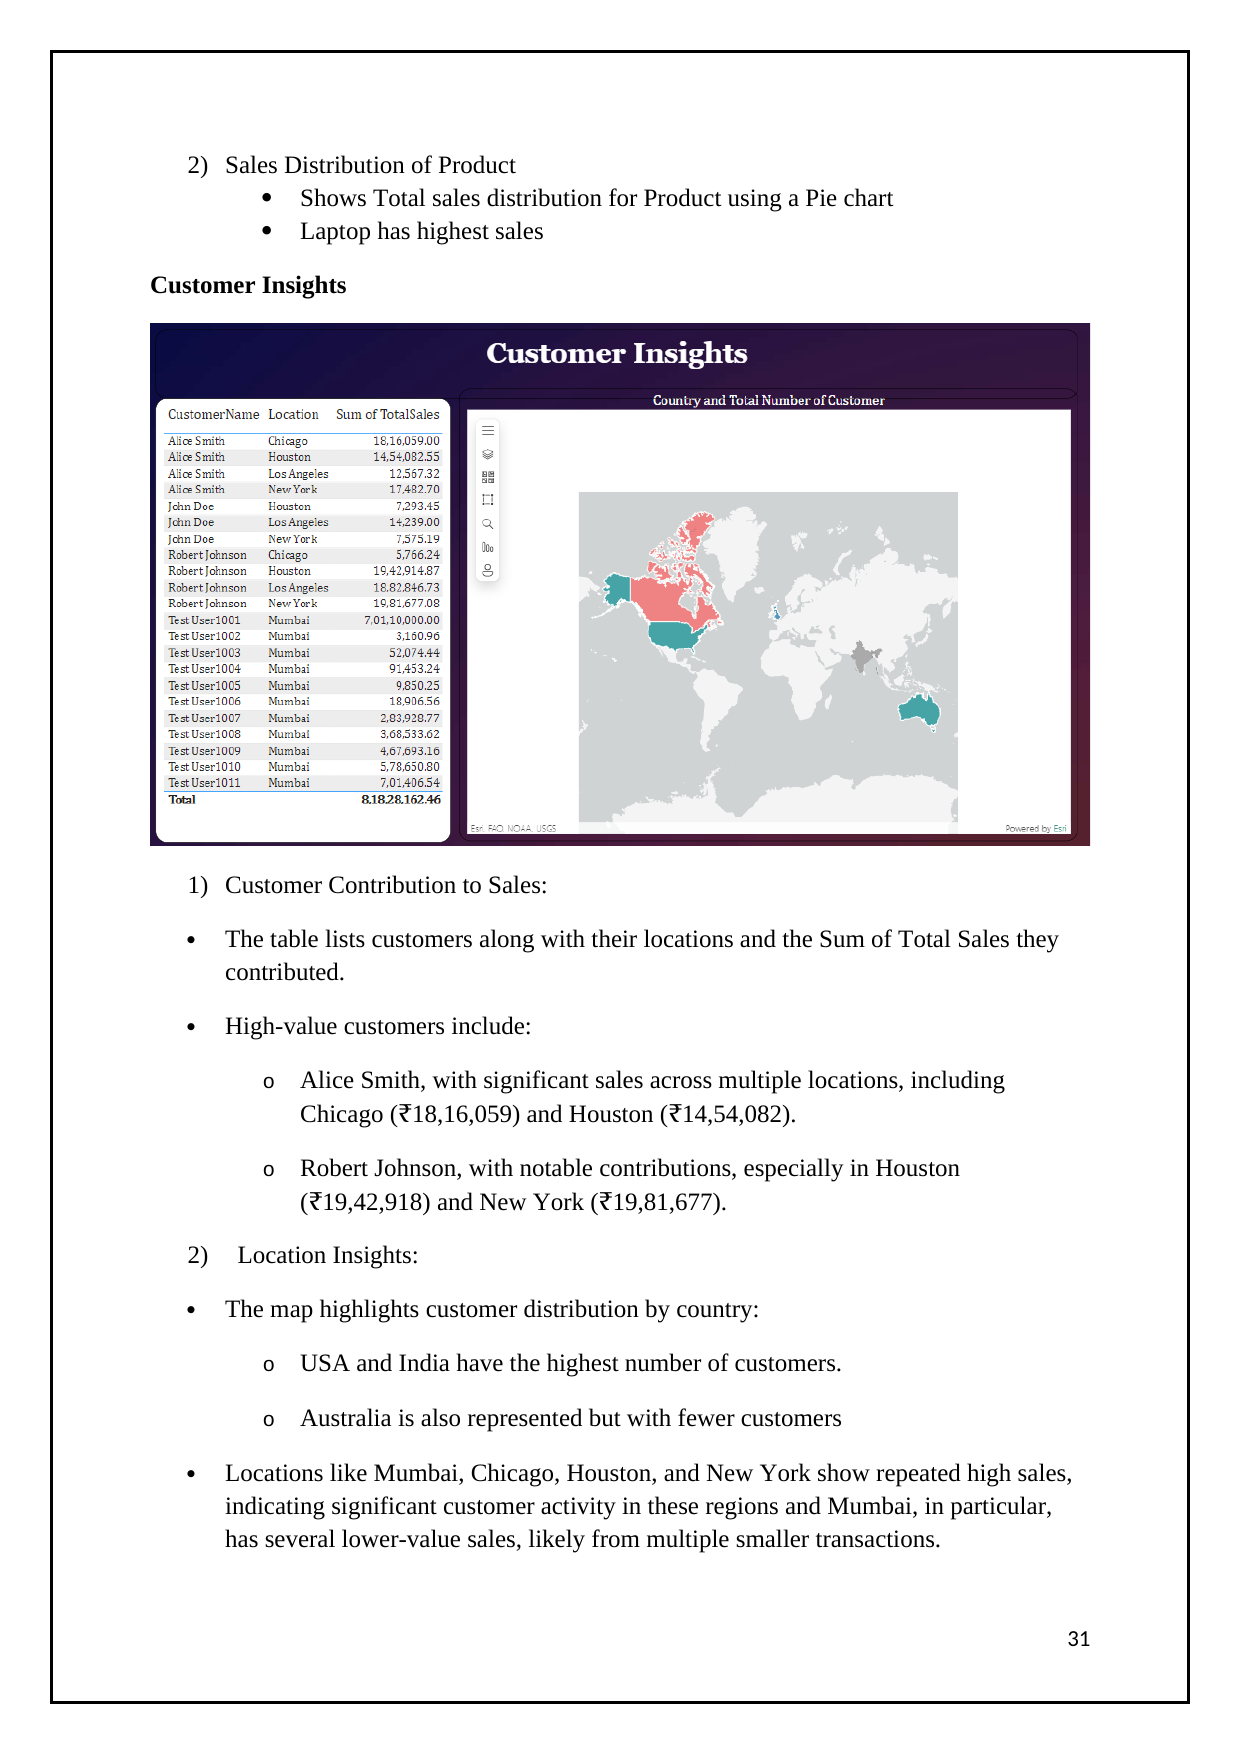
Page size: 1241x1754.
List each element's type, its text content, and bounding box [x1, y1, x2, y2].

list The map highlights customer distribution by country: [187, 1294, 1090, 1323]
list Location Insights: [187, 1241, 1090, 1269]
picture [150, 323, 1091, 846]
list Australia is also represented but with fewer customers [262, 1403, 1090, 1433]
list The table lists customers along with their locations and the Sum of Total Sales they contributed. [187, 924, 1090, 986]
list Customer Contribution to Sales: [187, 871, 1090, 899]
list Locations like Mumbai, Chicago, Houston, and New York show repeated high sales, indicating significant customer activity in these regions and Mumbai, in particular, has several lower-value sales, likely from multiple smaller transactions. [187, 1458, 1090, 1553]
list Alice Smith, with significant sales across multiple locations, including Chicago (₹18,16,059) and Houston (₹14,54,082). [262, 1065, 1090, 1128]
list Sales Distribution of Product [187, 150, 1090, 179]
list USA and India have the highest number of customers. [262, 1348, 1090, 1378]
list Laptop has highest sales [262, 216, 1090, 245]
list High-value customers include: [187, 1011, 1090, 1040]
text Customer Insights [150, 270, 1090, 299]
list Robert Johnson, with notable contributions, especially in Houston (₹19,42,918) and New York (₹19,81,677). [262, 1153, 1090, 1216]
list Shows Total sales distribution for Product using a Pie chart [262, 183, 1090, 212]
